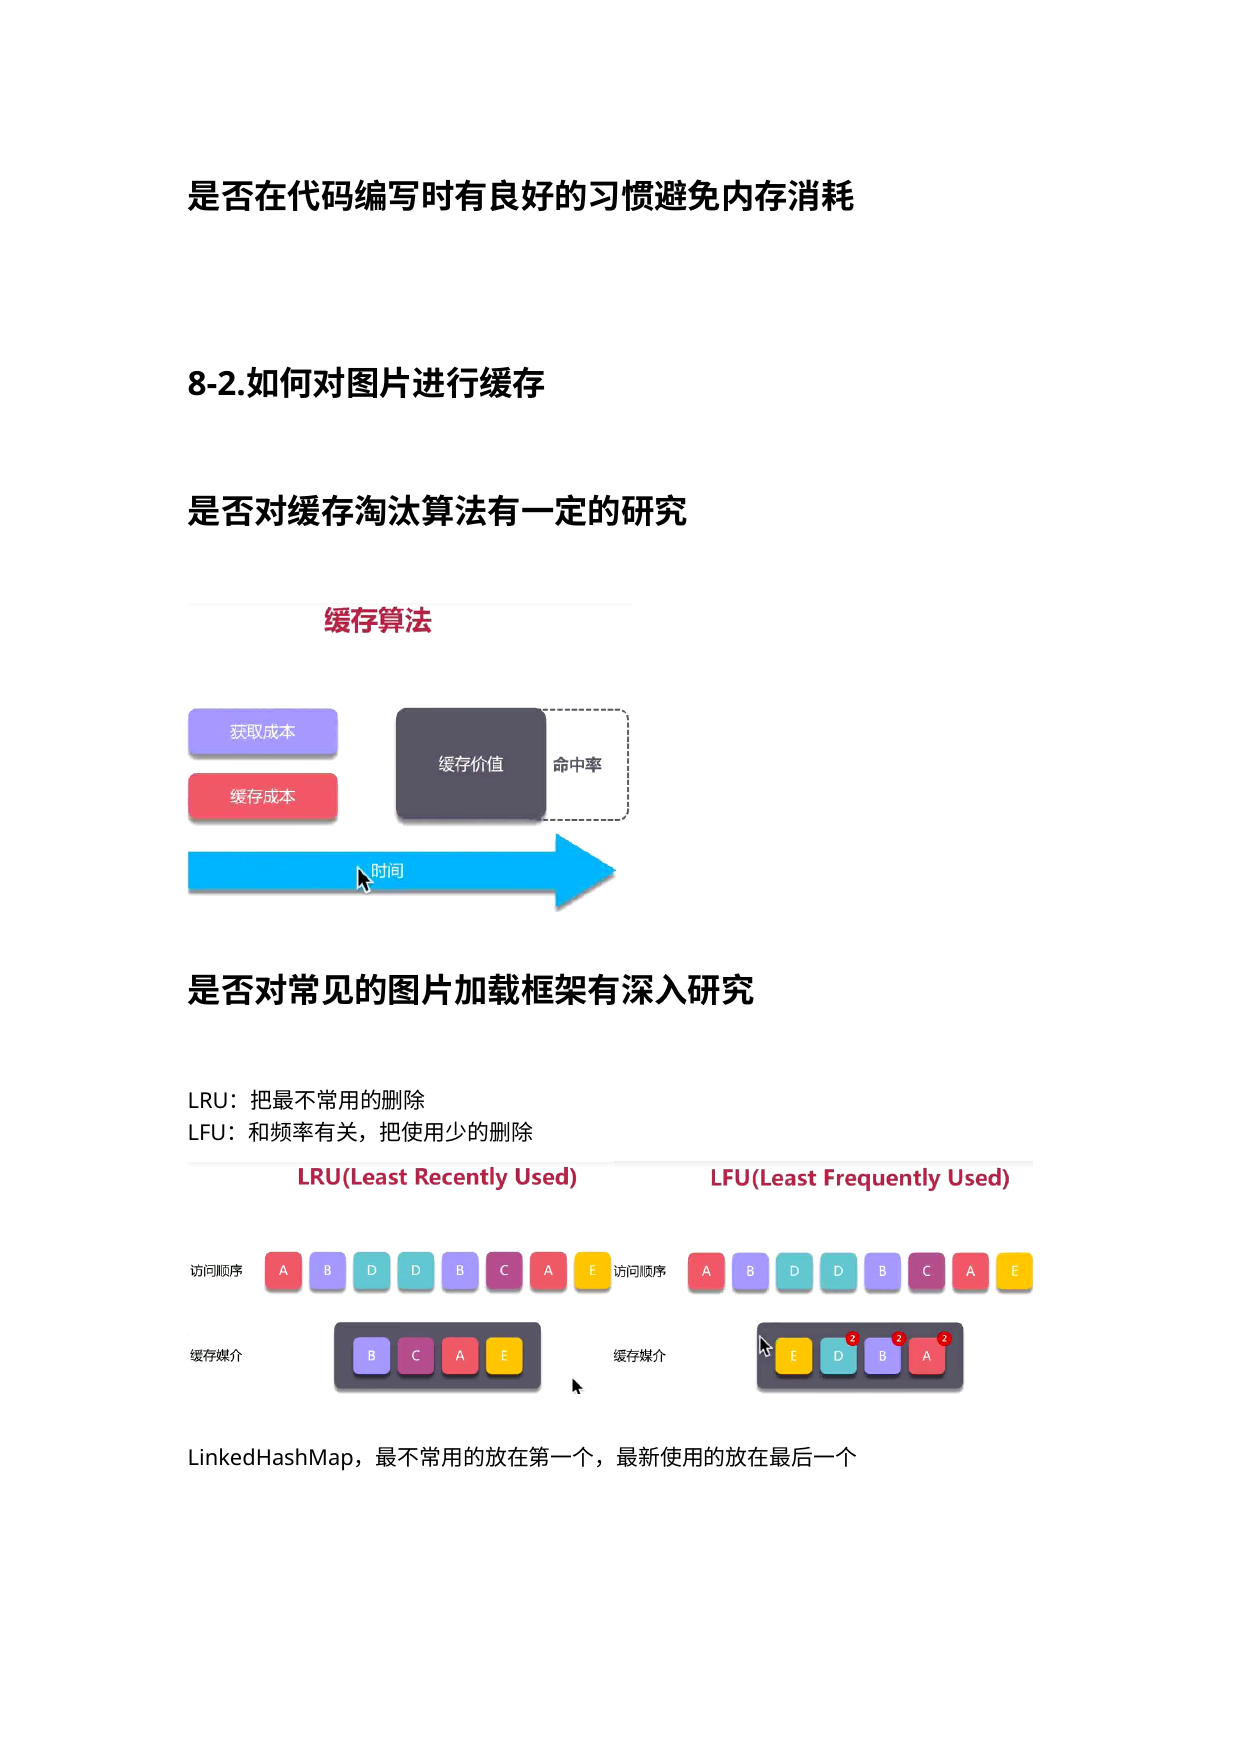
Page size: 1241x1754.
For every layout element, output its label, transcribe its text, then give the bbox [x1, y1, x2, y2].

text LFU：和频率有关，把使用少的删除 [187, 1115, 1053, 1148]
picture [187, 1161, 1034, 1394]
text LinkedHashMap，最不常用的放在第一个，最新使用的放在最后一个 [187, 1440, 1053, 1473]
subtitle 是否对缓存淘汰算法有一定的研究 [187, 476, 1053, 541]
text LRU：把最不常用的删除 [187, 1083, 1053, 1115]
picture [187, 603, 632, 912]
subtitle 是否对常见的图片加载框架有深入研究 [187, 955, 1053, 1020]
subtitle 8-2.如何对图片进行缓存 [187, 349, 1053, 414]
subtitle 是否在代码编写时有良好的习惯避免内存消耗 [187, 162, 1053, 227]
